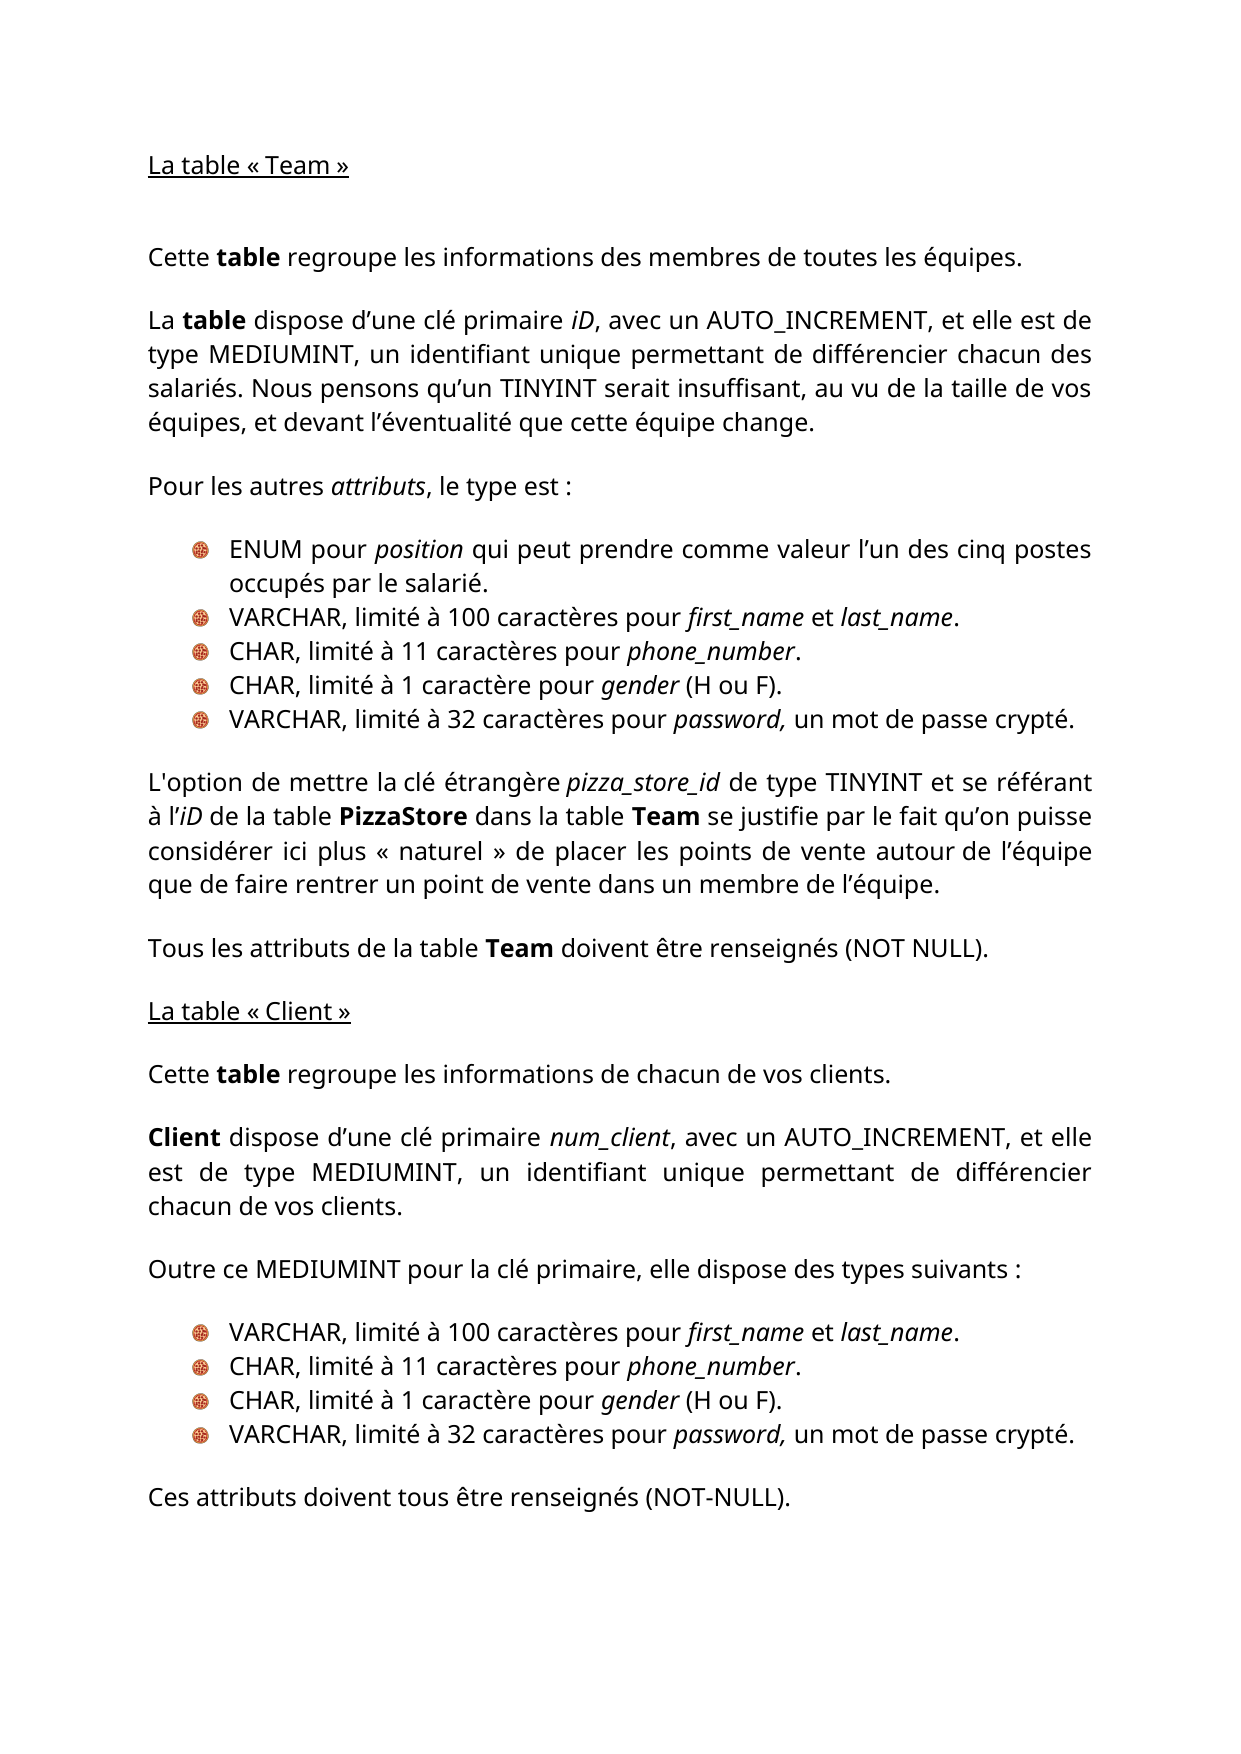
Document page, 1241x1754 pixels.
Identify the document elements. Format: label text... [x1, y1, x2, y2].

text La table dispose d’une clé primaire iD, avec un AUTO_INCREMENT, et elle est de type MEDIUMINT, un identifiant unique permettant de différencier chacun des salariés. Nous pensons qu’un TINYINT serait insuffisant, au vu de la taille de vos équipes, et devant l’éventualité que cette équipe change. [148, 303, 1093, 439]
list CHAR, limité à 11 caractères pour phone_number. [191, 634, 1093, 668]
text Cette table regroupe les informations des membres de toutes les équipes. [148, 239, 1093, 274]
picture [192, 541, 209, 559]
text Outre ce MEDIUMINT pour la clé primaire, elle dispose des types suivants : [148, 1251, 1093, 1286]
picture [192, 711, 209, 729]
text Client dispose d’une clé primaire num_client, avec un AUTO_INCREMENT, et elle est de type MEDIUMINT, un identifiant unique permettant de différencier chacun de vos clients. [148, 1120, 1093, 1222]
text Ces attributs doivent tous être renseignés (NOT-NULL). [148, 1480, 1093, 1514]
list ENUM pour position qui peut prendre comme valeur l’un des cinq postes occupés par le salarié. [191, 531, 1093, 599]
list VARCHAR, limité à 100 caractères pour first_name et last_name. [191, 599, 1093, 634]
list CHAR, limité à 1 caractère pour gender (H ou F). [191, 668, 1093, 702]
picture [192, 1427, 209, 1444]
text Cette table regroupe les informations de chacun de vos clients. [148, 1057, 1093, 1091]
subtitle La table « Team » [148, 148, 1093, 182]
picture [192, 643, 209, 661]
subtitle La table « Client » [148, 994, 1093, 1028]
text L'option de mettre la clé étrangère pizza_store_id de type TINYINT et se référant à l’iD de la table PizzaStore dans la table Team se justifie par le fait qu’on puisse considérer ici plus « naturel » de placer les points de vente autour de l’équipe que de faire rentrer un point de vente dans un membre de l’équipe. [148, 765, 1093, 901]
list CHAR, limité à 11 caractères pour phone_number. [191, 1349, 1093, 1383]
picture [192, 1359, 209, 1376]
picture [192, 678, 209, 695]
text Tous les attributs de la table Team doivent être renseignés (NOT NULL). [148, 930, 1093, 964]
list CHAR, limité à 1 caractère pour gender (H ou F). [191, 1383, 1093, 1417]
list VARCHAR, limité à 32 caractères pour password, un mot de passe crypté. [191, 1417, 1093, 1451]
picture [192, 609, 209, 627]
list VARCHAR, limité à 32 caractères pour password, un mot de passe crypté. [191, 702, 1093, 736]
picture [192, 1324, 209, 1342]
picture [192, 1393, 209, 1410]
text Pour les autres attributs, le type est : [148, 468, 1093, 502]
list VARCHAR, limité à 100 caractères pour first_name et last_name. [191, 1315, 1093, 1349]
